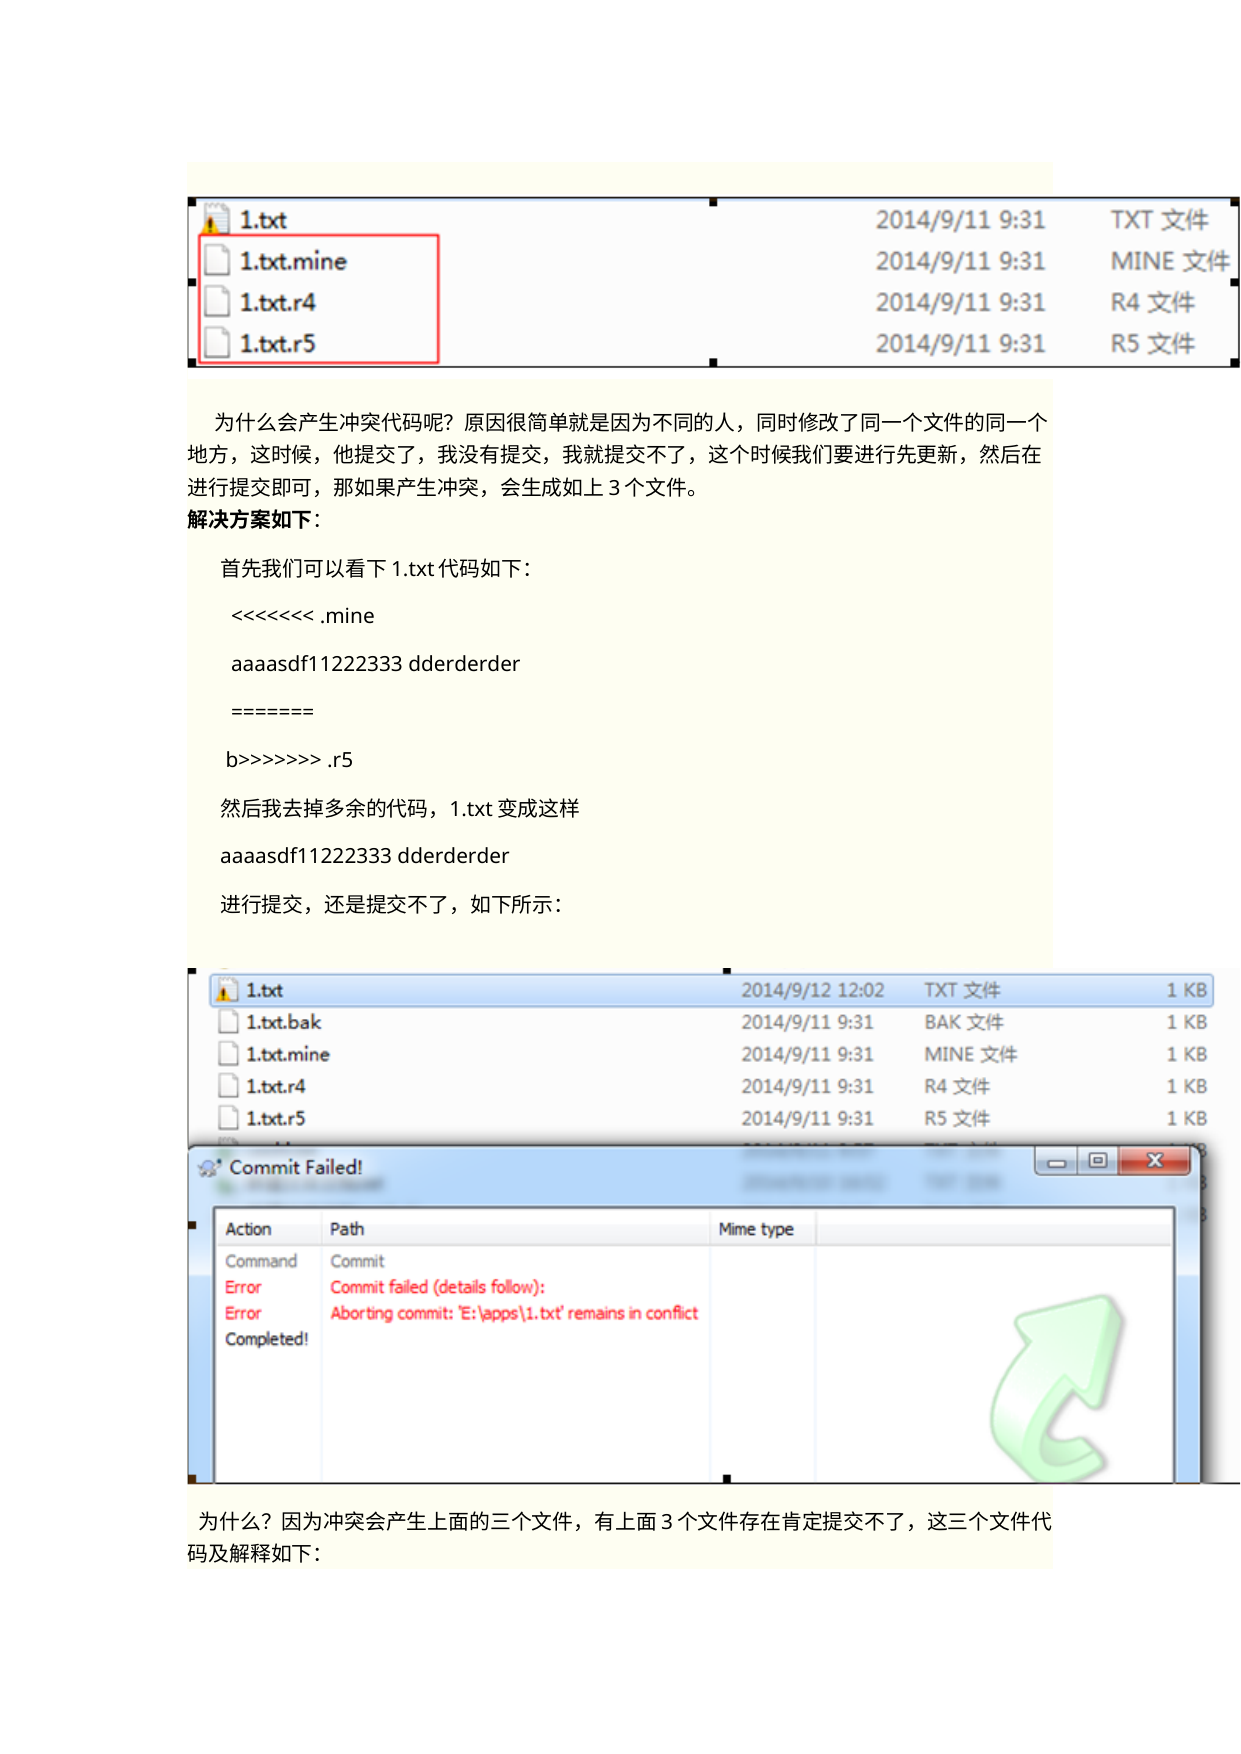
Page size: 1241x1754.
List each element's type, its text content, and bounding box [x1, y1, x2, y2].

text 进行提交，还是提交不了，如下所示： [187, 888, 1053, 920]
text 解决方案如下： [187, 503, 1053, 535]
text aaaasdf11222333 dderderder [187, 647, 1053, 679]
list 为什么会产生冲突代码呢？原因很简单就是因为不同的人，同时修改了同一个文件的同一个地方，这时候，他提交了，我没有提交，我就提交不了，这个时候我们要进行先更新，然后在进行提交即可，那如果产生冲突，会生成如上3个文件。 [187, 405, 1053, 503]
text <<<<<<< .mine [187, 599, 1053, 631]
picture [187, 968, 1241, 1486]
text 然后我去掉多余的代码，1.txt变成这样 [187, 791, 1053, 824]
text 为什么？因为冲突会产生上面的三个文件，有上面3个文件存在肯定提交不了，这三个文件代码及解释如下： [187, 1504, 1053, 1569]
text ======= [187, 695, 1053, 728]
text 首先我们可以看下1.txt代码如下： [187, 551, 1053, 583]
text b>>>>>>> .r5 [187, 743, 1053, 776]
text aaaasdf11222333 dderderder [187, 839, 1053, 872]
picture [187, 194, 1241, 379]
